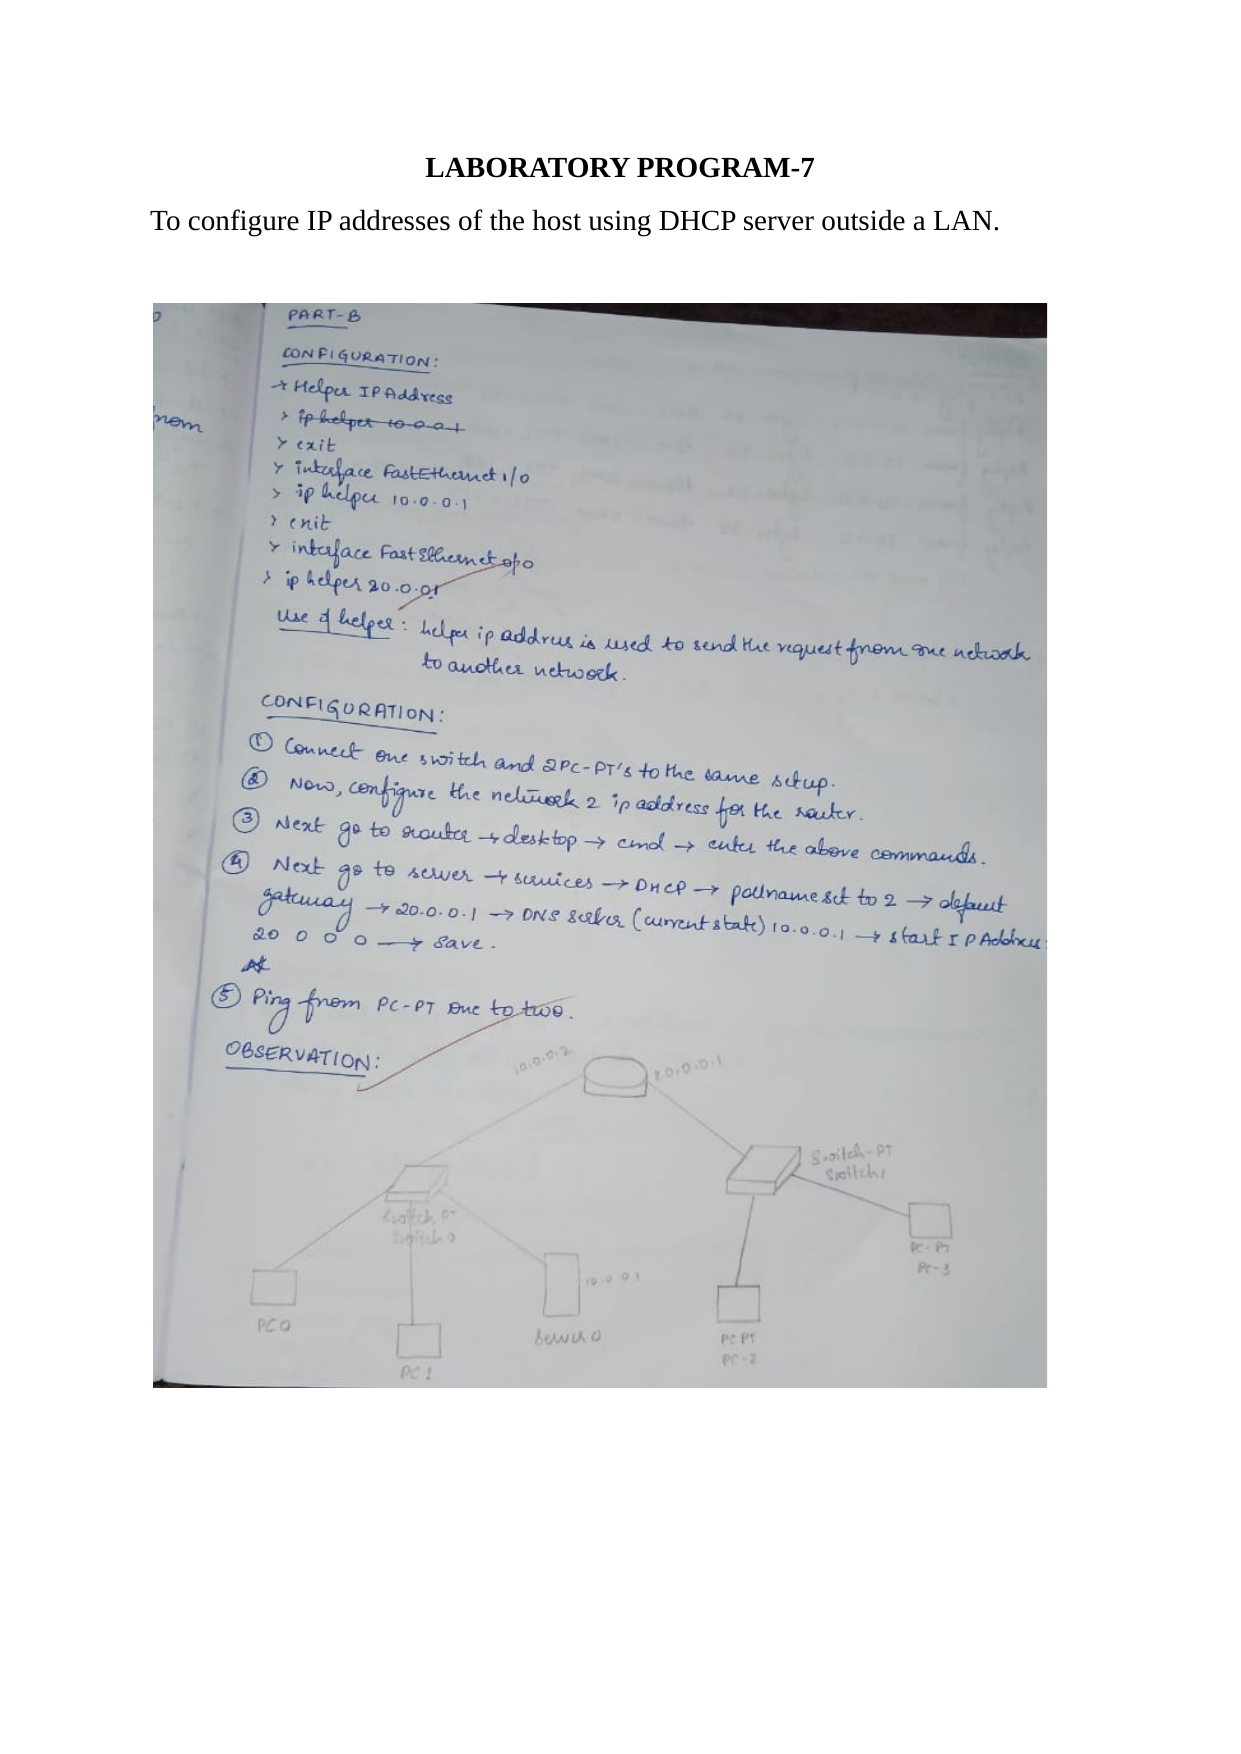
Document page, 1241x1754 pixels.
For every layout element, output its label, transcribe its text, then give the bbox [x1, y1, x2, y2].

picture [153, 303, 1048, 1388]
text To configure IP addresses of the host using DHCP server outside a LAN. [150, 203, 1090, 236]
text LABORATORY PROGRAM-7 [150, 150, 1090, 183]
